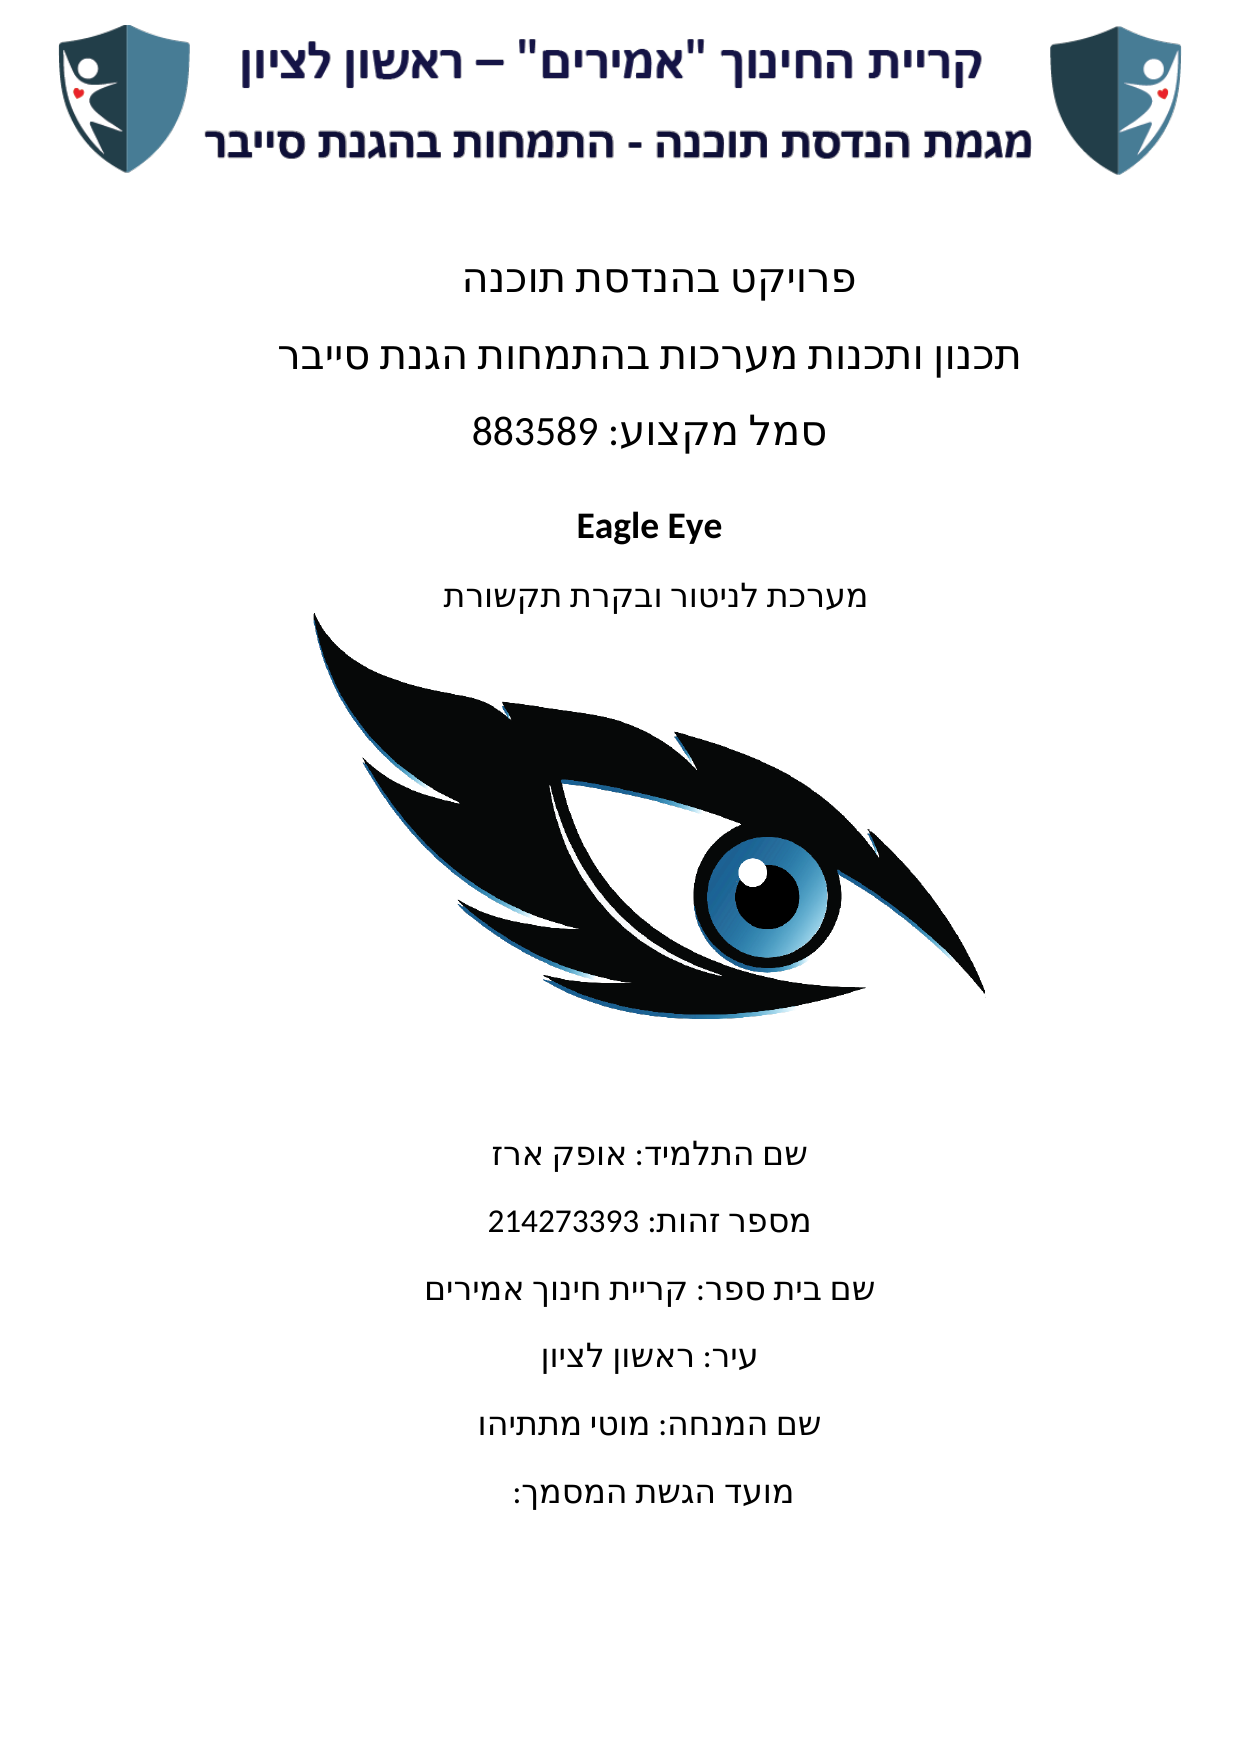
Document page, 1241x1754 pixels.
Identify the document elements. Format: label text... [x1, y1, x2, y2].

text תכנון ותכנות מערכות בהתמחות הגנת סייבר סמל מקצוע: 883589 [162, 329, 1137, 456]
text מועד הגשת המסמך: [162, 1471, 1137, 1511]
picture [58, 25, 1182, 176]
text שם התלמיד: אופק ארז [162, 1133, 1137, 1173]
text שם בית ספר: קריית חינוך אמירים [162, 1268, 1137, 1308]
text Eagle Eye [162, 502, 1137, 548]
text מערכת לניטור ובקרת תקשורת [162, 576, 1137, 616]
text מספר זהות: 214273393 [162, 1200, 1137, 1241]
text פרויקט בהנדסת תוכנה [162, 252, 1137, 303]
picture [313, 616, 986, 1019]
text עיר: ראשון לציון [162, 1335, 1137, 1376]
text שם המנחה: מוטי מתתיהו [162, 1403, 1137, 1444]
